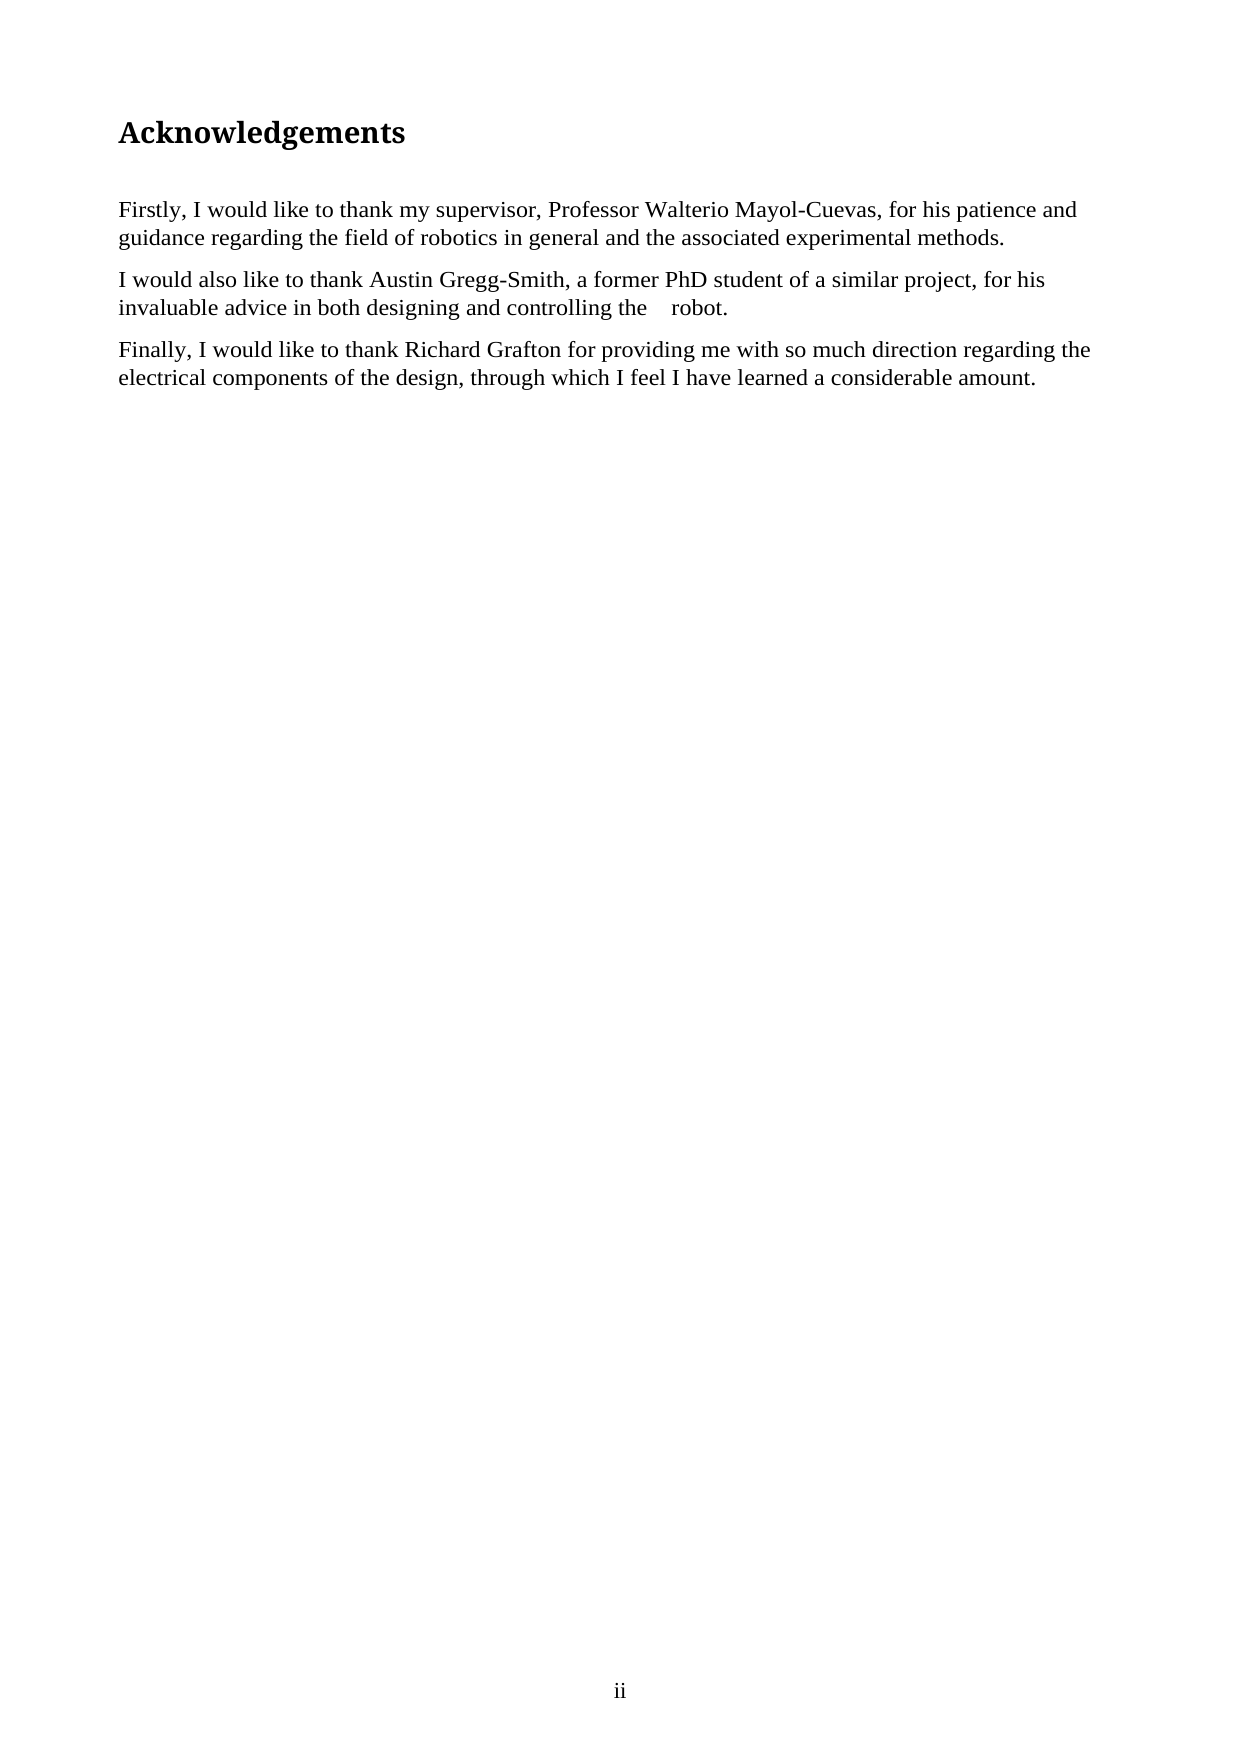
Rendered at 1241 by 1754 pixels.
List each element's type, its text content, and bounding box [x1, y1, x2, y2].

text I would also like to thank Austin Gregg-Smith, a former PhD student of a similar project, for his invaluable advice in both designing and controlling the robot. [118, 266, 1134, 321]
text Acknowledgements [118, 112, 1134, 152]
text Firstly, I would like to thank my supervisor, Professor Walterio Mayol-Cuevas, for his patience and guidance regarding the field of robotics in general and the associated experimental methods. [118, 196, 1134, 251]
text Finally, I would like to thank Richard Grafton for providing me with so much direction regarding the electrical components of the design, through which I feel I have learned a considerable amount. [118, 336, 1134, 391]
